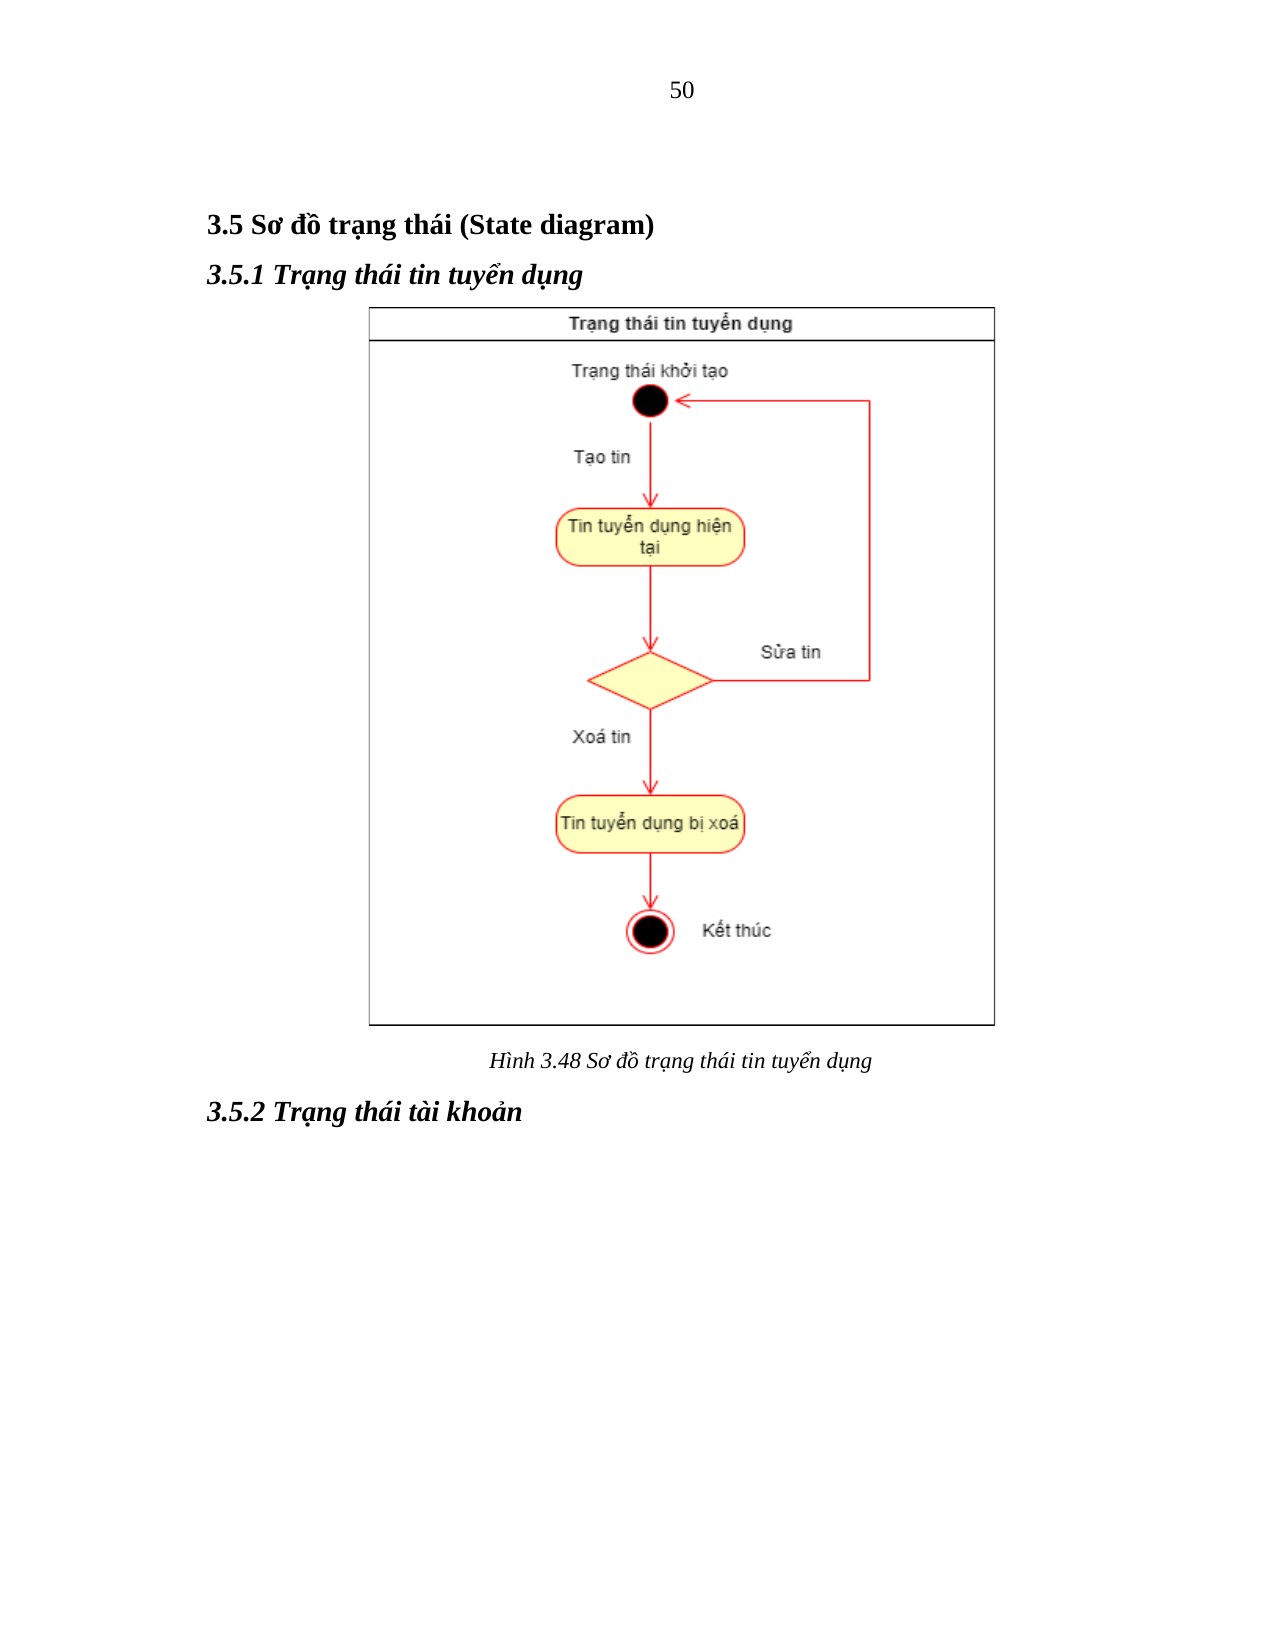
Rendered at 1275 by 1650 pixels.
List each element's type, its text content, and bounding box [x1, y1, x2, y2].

list Sơ đồ trạng thái (State diagram) [207, 207, 1157, 240]
list Trạng thái tin tuyển dụng [207, 257, 1157, 291]
list Trạng thái tài khoản [207, 1094, 1157, 1128]
picture [368, 307, 996, 1026]
text Hình 3.48 Sơ đồ trạng thái tin tuyển dụng [207, 1047, 1157, 1073]
